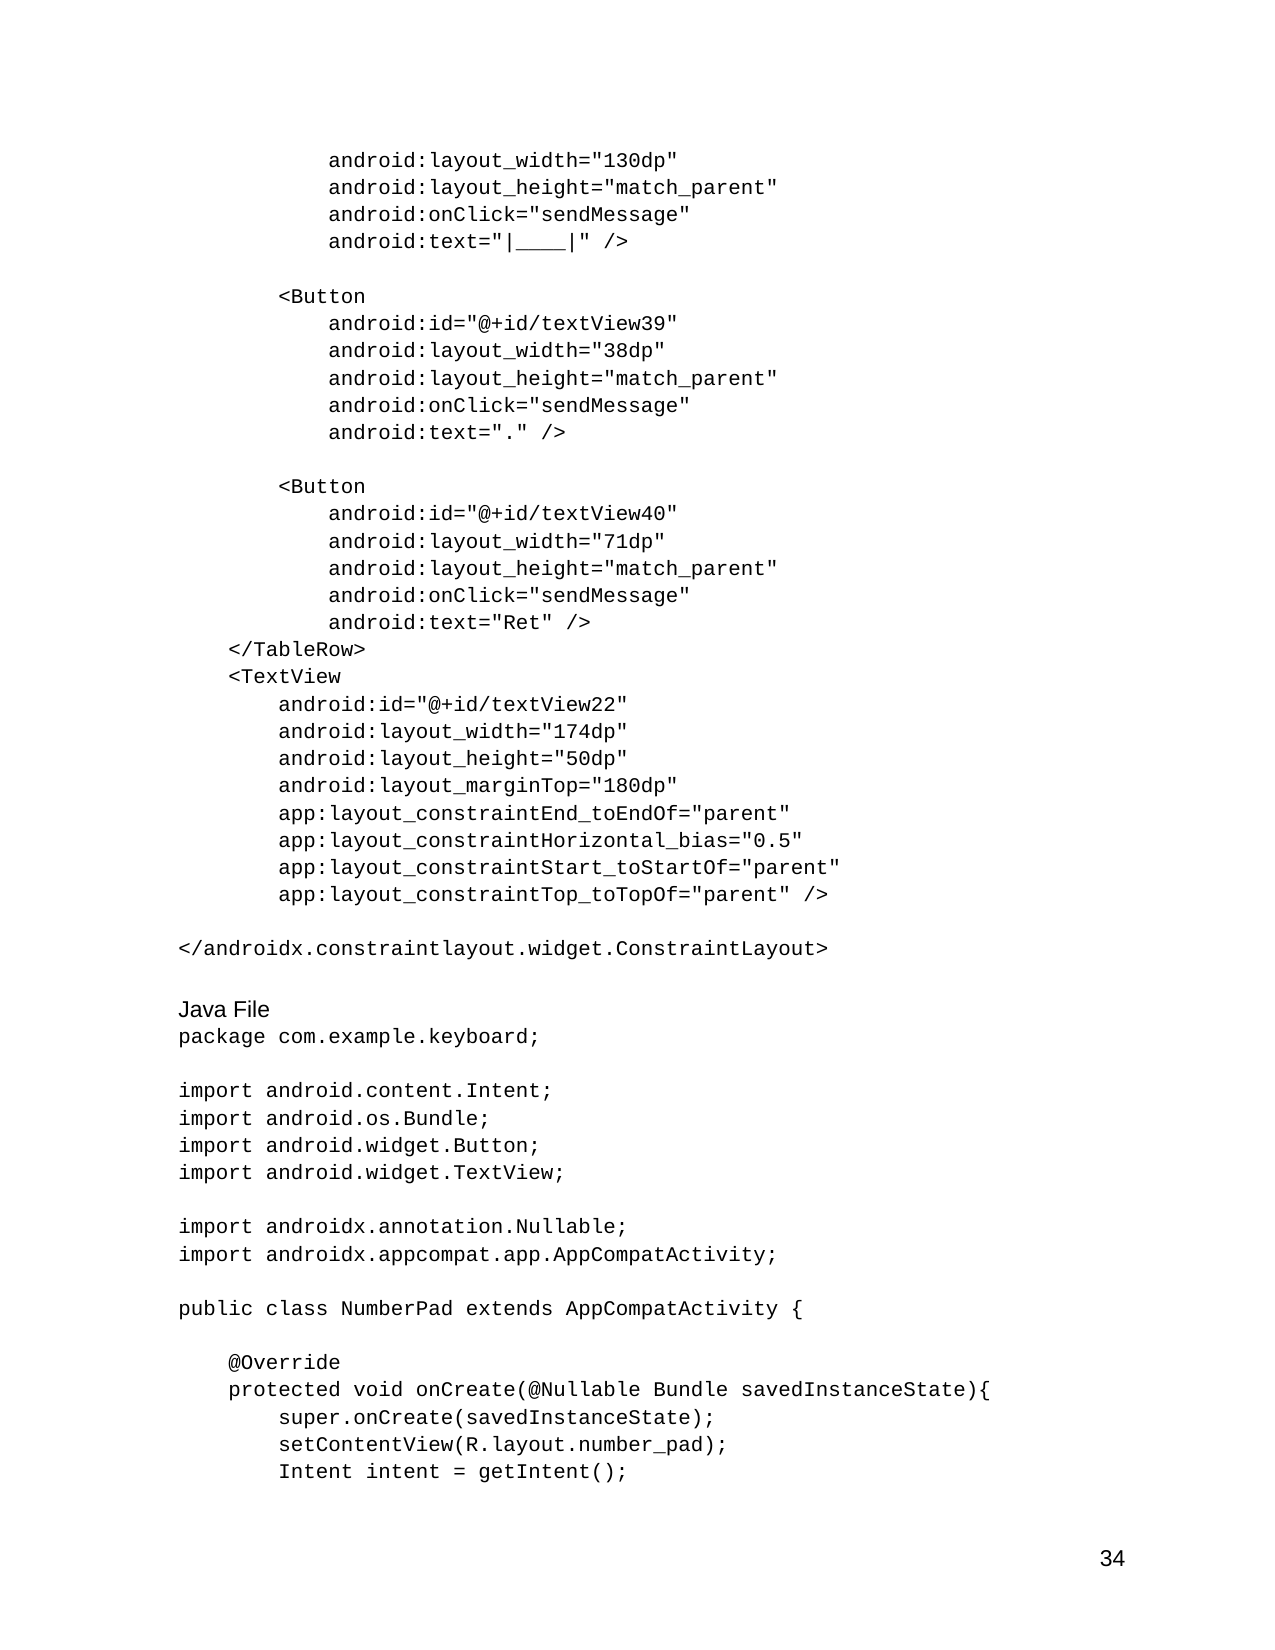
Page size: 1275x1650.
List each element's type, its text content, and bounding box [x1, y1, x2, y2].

text import android.widget.Button; [178, 1135, 1125, 1158]
text import android.content.Intent; [178, 1080, 1125, 1104]
text public class NumberPad extends AppCompatActivity { [178, 1298, 1125, 1322]
text app:layout_constraintStart_toStartOf="parent" [178, 857, 1125, 881]
text app:layout_constraintTop_toTopOf="parent" /> [178, 884, 1125, 908]
text app:layout_constraintHorizontal_bias="0.5" [178, 830, 1125, 853]
text android:text="|____|" /> [178, 232, 1125, 255]
text import androidx.appcompat.app.AppCompatActivity; [178, 1243, 1125, 1267]
text super.onCreate(savedInstanceState); [178, 1407, 1125, 1430]
text import android.os.Bundle; [178, 1108, 1125, 1131]
text android:layout_height="match_parent" [178, 177, 1125, 201]
text android:layout_height="match_parent" [178, 558, 1125, 581]
text setContentView(R.layout.number_pad); [178, 1434, 1125, 1457]
text protected void onCreate(@Nullable Bundle savedInstanceState){ [178, 1379, 1125, 1403]
text @Override [178, 1352, 1125, 1376]
text android:layout_height="50dp" [178, 748, 1125, 772]
text android:text="." /> [178, 422, 1125, 446]
text android:id="@+id/textView40" [178, 503, 1125, 527]
text <Button [178, 286, 1125, 309]
text android:layout_width="38dp" [178, 340, 1125, 364]
text android:onClick="sendMessage" [178, 204, 1125, 228]
text import androidx.annotation.Nullable; [178, 1216, 1125, 1240]
text android:layout_marginTop="180dp" [178, 775, 1125, 799]
text android:layout_width="130dp" [178, 150, 1125, 174]
text android:layout_width="71dp" [178, 531, 1125, 554]
text Java File [178, 996, 1125, 1022]
text android:layout_width="174dp" [178, 721, 1125, 744]
text android:onClick="sendMessage" [178, 585, 1125, 609]
text import android.widget.TextView; [178, 1162, 1125, 1186]
text android:text="Ret" /> [178, 612, 1125, 636]
text Intent intent = getIntent(); [178, 1461, 1125, 1485]
text </TableRow> [178, 639, 1125, 663]
text <TextView [178, 667, 1125, 690]
text android:id="@+id/textView22" [178, 694, 1125, 717]
text </androidx.constraintlayout.widget.ConstraintLayout> [178, 938, 1125, 962]
text package com.example.keyboard; [178, 1026, 1125, 1050]
text app:layout_constraintEnd_toEndOf="parent" [178, 802, 1125, 826]
text android:layout_height="match_parent" [178, 367, 1125, 391]
text android:id="@+id/textView39" [178, 313, 1125, 337]
text <Button [178, 476, 1125, 500]
text android:onClick="sendMessage" [178, 395, 1125, 418]
